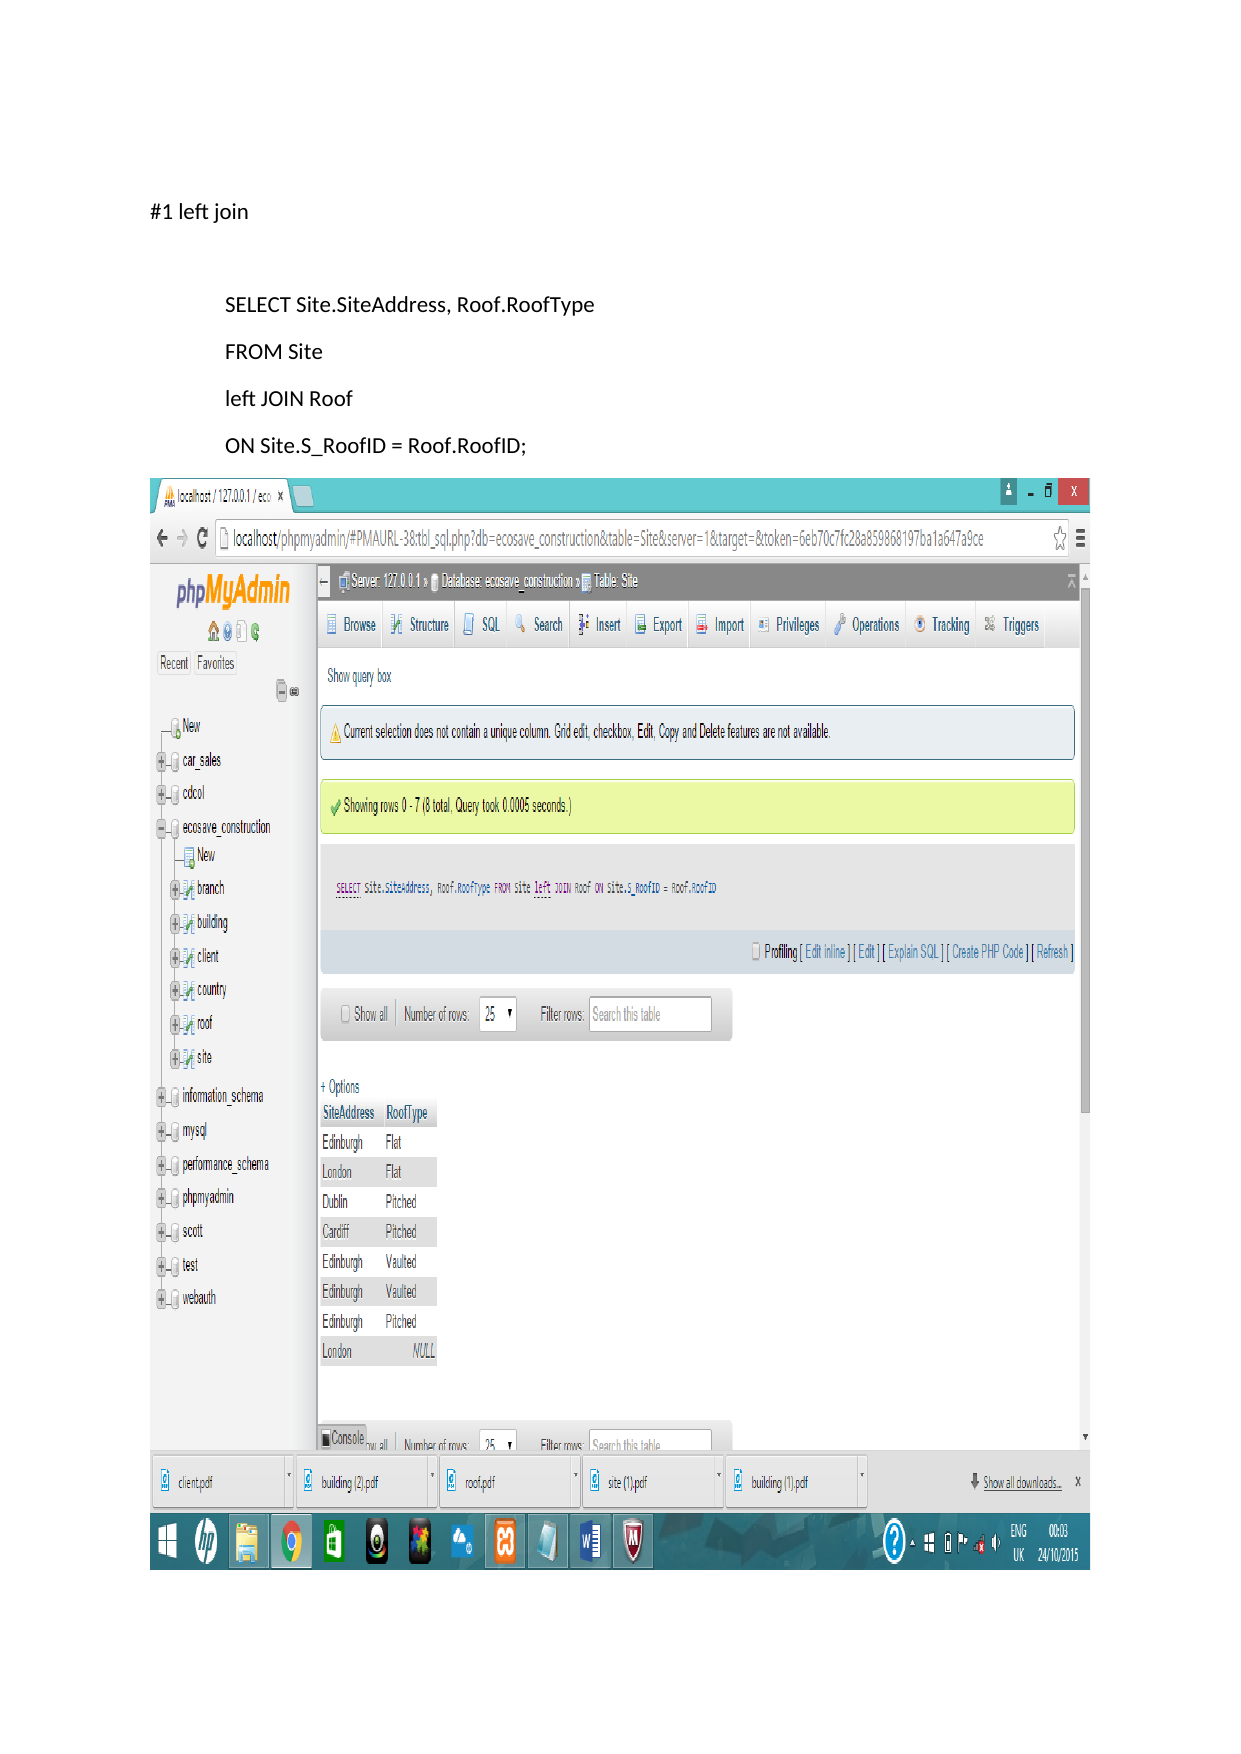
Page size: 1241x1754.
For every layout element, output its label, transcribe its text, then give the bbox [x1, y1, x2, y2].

text FROM Site [150, 337, 1090, 366]
text SELECT Site.SiteAddress, Roof.RoofType [150, 291, 1090, 319]
text #1 left join [150, 197, 1090, 225]
text ON Site.S_RoofID = Roof.RoofID; [150, 431, 1090, 459]
picture [150, 478, 1091, 1570]
text left JOIN Roof [150, 384, 1090, 412]
